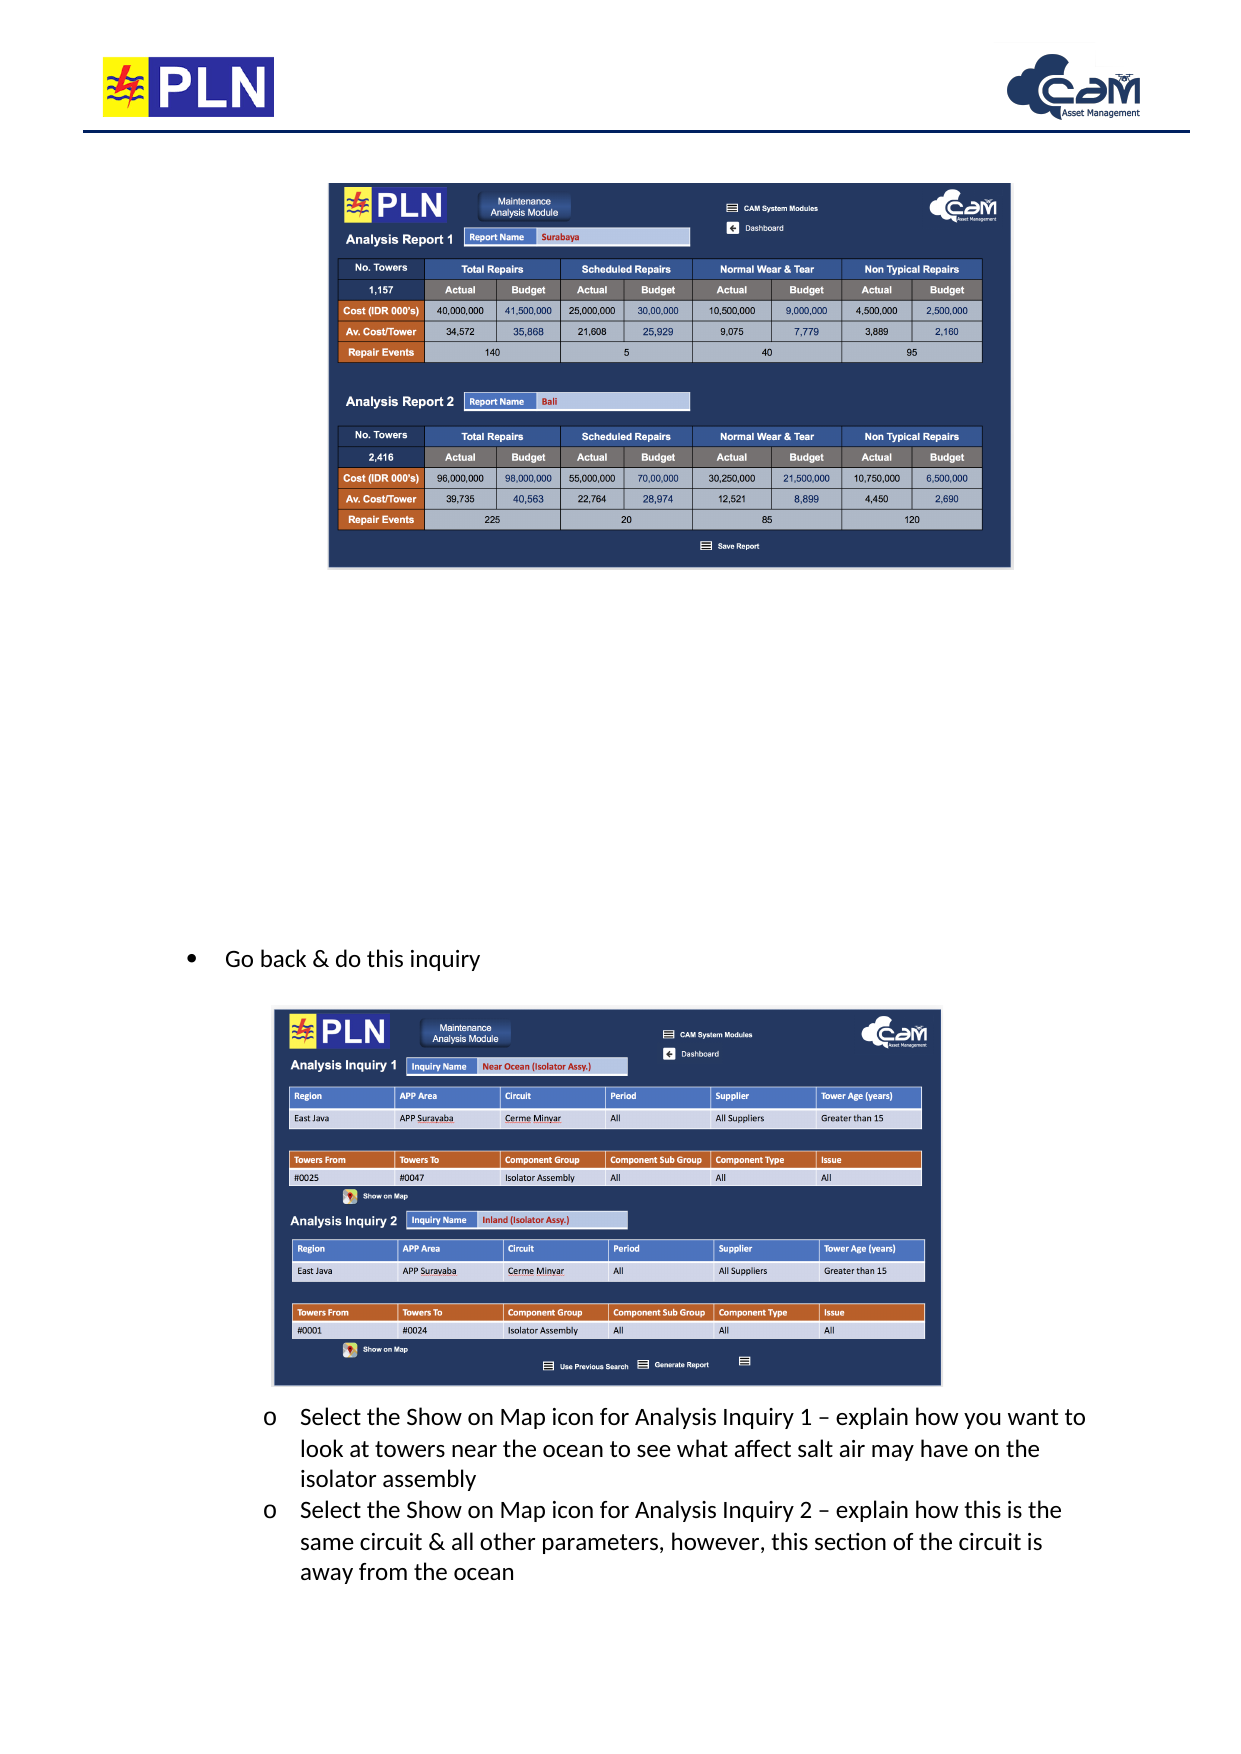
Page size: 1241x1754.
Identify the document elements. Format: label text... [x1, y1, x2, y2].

picture [102, 56, 274, 117]
list Select the Show on Map icon for Analysis Inquiry 1 – explain how you want to look at towers near the ocean to see what affect salt air may have on the isolator assembly [262, 1401, 1090, 1494]
picture [993, 42, 1153, 132]
list Select the Show on Map icon for Analysis Inquiry 2 – explain how this is the same circuit & all other parameters, however, this section of the circuit is away from the ocean [262, 1494, 1090, 1587]
list Go back & do this inquiry [187, 943, 1090, 974]
picture [327, 183, 1014, 570]
picture [271, 1005, 944, 1387]
